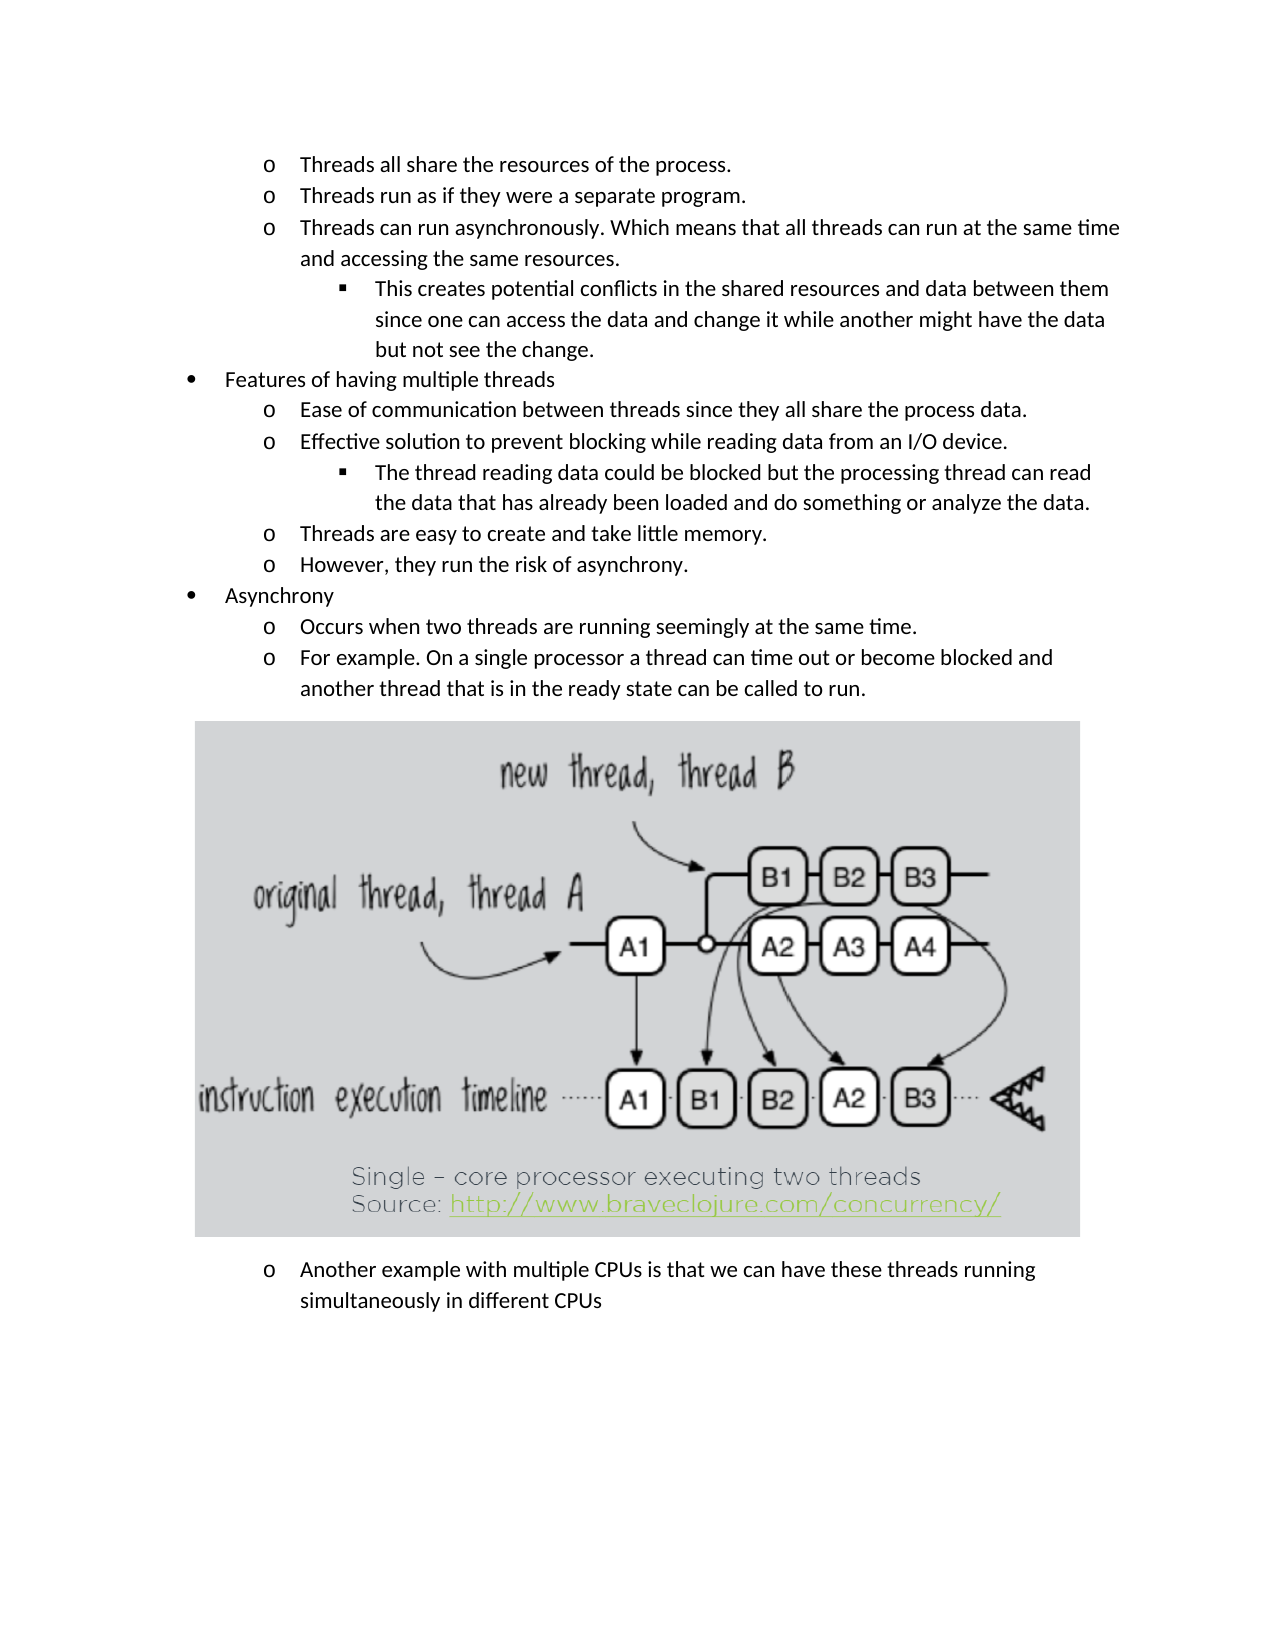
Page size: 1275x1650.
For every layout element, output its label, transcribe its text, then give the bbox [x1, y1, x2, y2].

list Another example with multiple CPUs is that we can have these threads running simultaneously in different CPUs [262, 1255, 1125, 1314]
list Threads can run asynchronously. Which means that all threads can run at the same time and accessing the same resources. [262, 213, 1125, 272]
list However, they run the risk of asynchrony. [262, 550, 1125, 579]
list Threads are easy to create and take little memory. [262, 519, 1125, 548]
list Occurs when two threads are running seemingly at the same time. [262, 612, 1125, 641]
list Threads run as if they were a separate program. [262, 181, 1125, 211]
list For example. On a single processor a thread can time out or become blocked and another thread that is in the ready state can be called to run. [262, 643, 1125, 703]
list Features of having multiple threads [187, 365, 1125, 393]
list The thread reading data could be blocked but the processing thread can read the data that has already been loaded and do something or analyze the data. [337, 458, 1125, 516]
list This creates potential conflicts in the shared resources and data between them since one can access the data and change it while another might have the data but not see the change. [337, 274, 1125, 363]
list Threads all share the resources of the process. [262, 150, 1125, 179]
picture [194, 721, 1081, 1237]
list Ease of communication between threads since they all share the process data. [262, 395, 1125, 424]
list Asynchrony [187, 582, 1125, 609]
list Effective solution to prevent blocking while reading data from an I/O device. [262, 427, 1125, 456]
